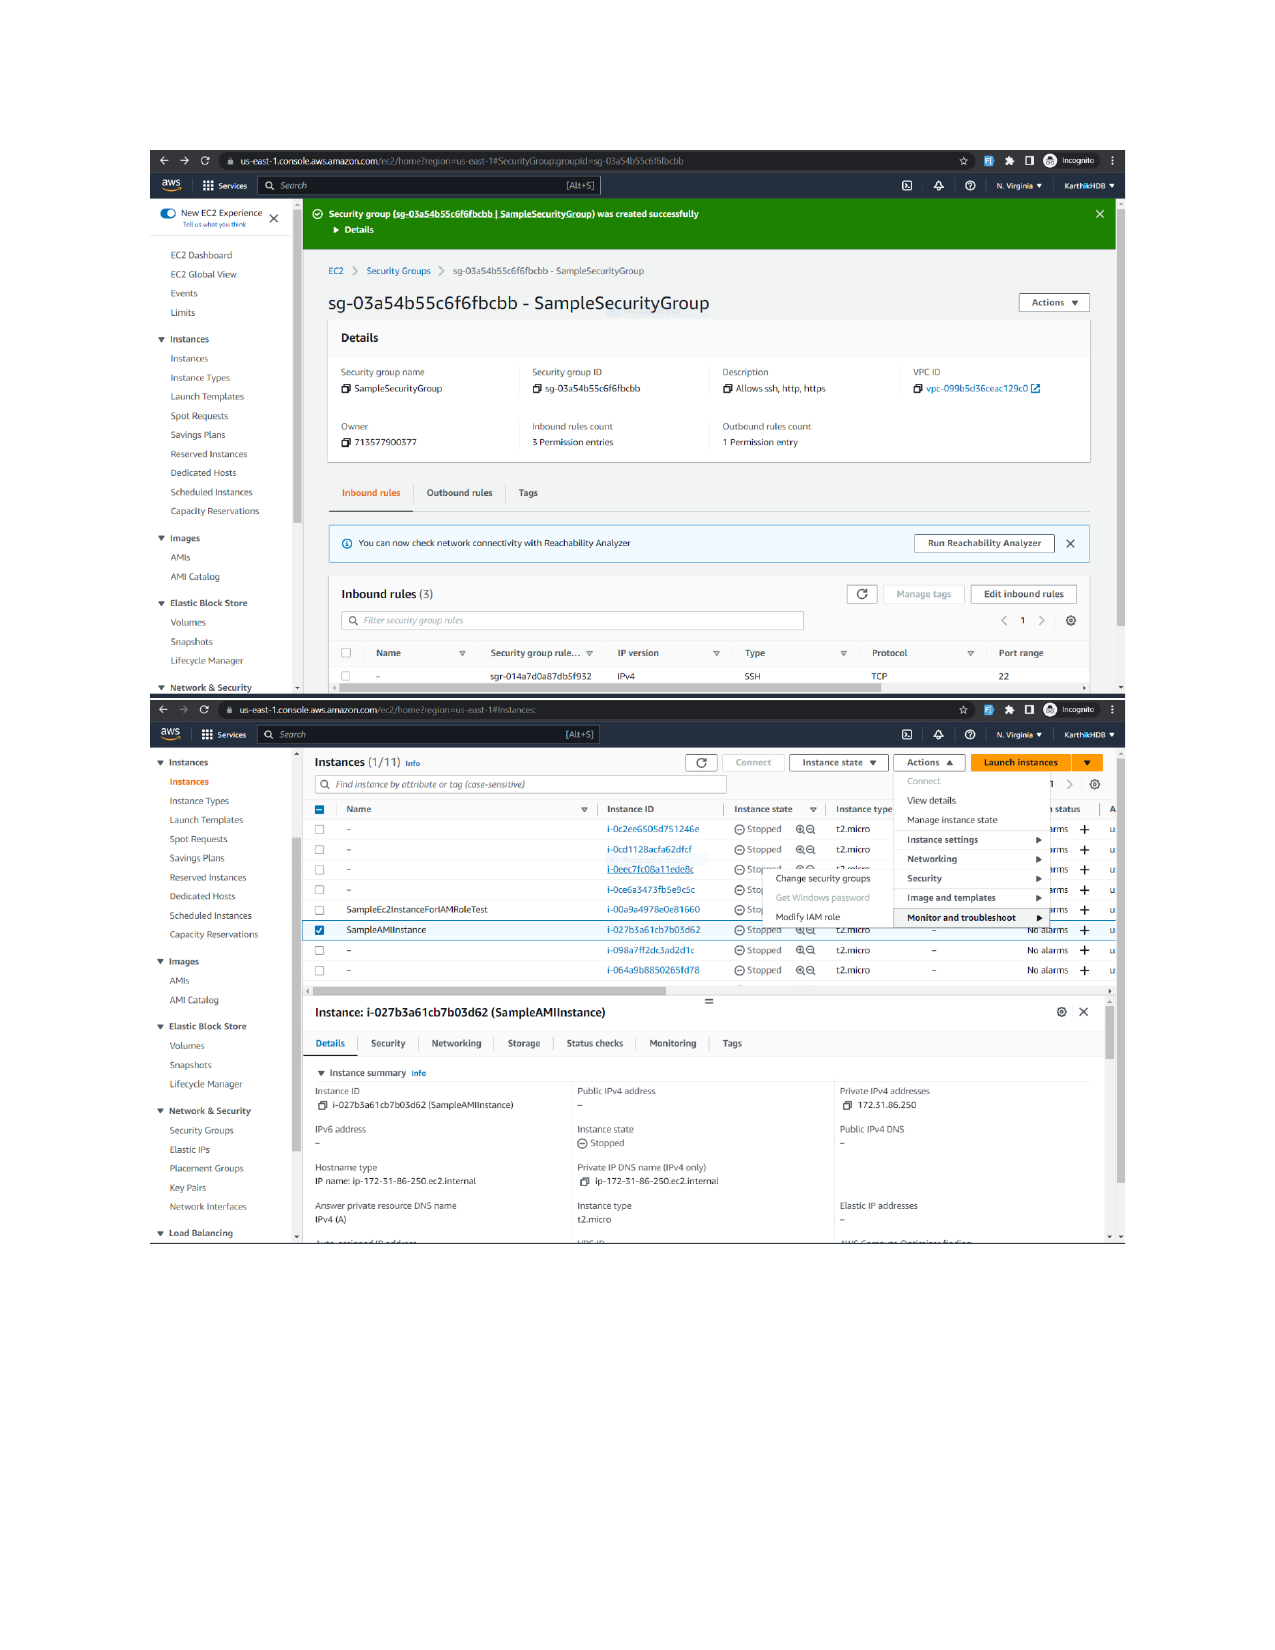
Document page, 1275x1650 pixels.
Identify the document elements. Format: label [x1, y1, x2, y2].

picture [150, 150, 1125, 698]
picture [150, 700, 1125, 1244]
